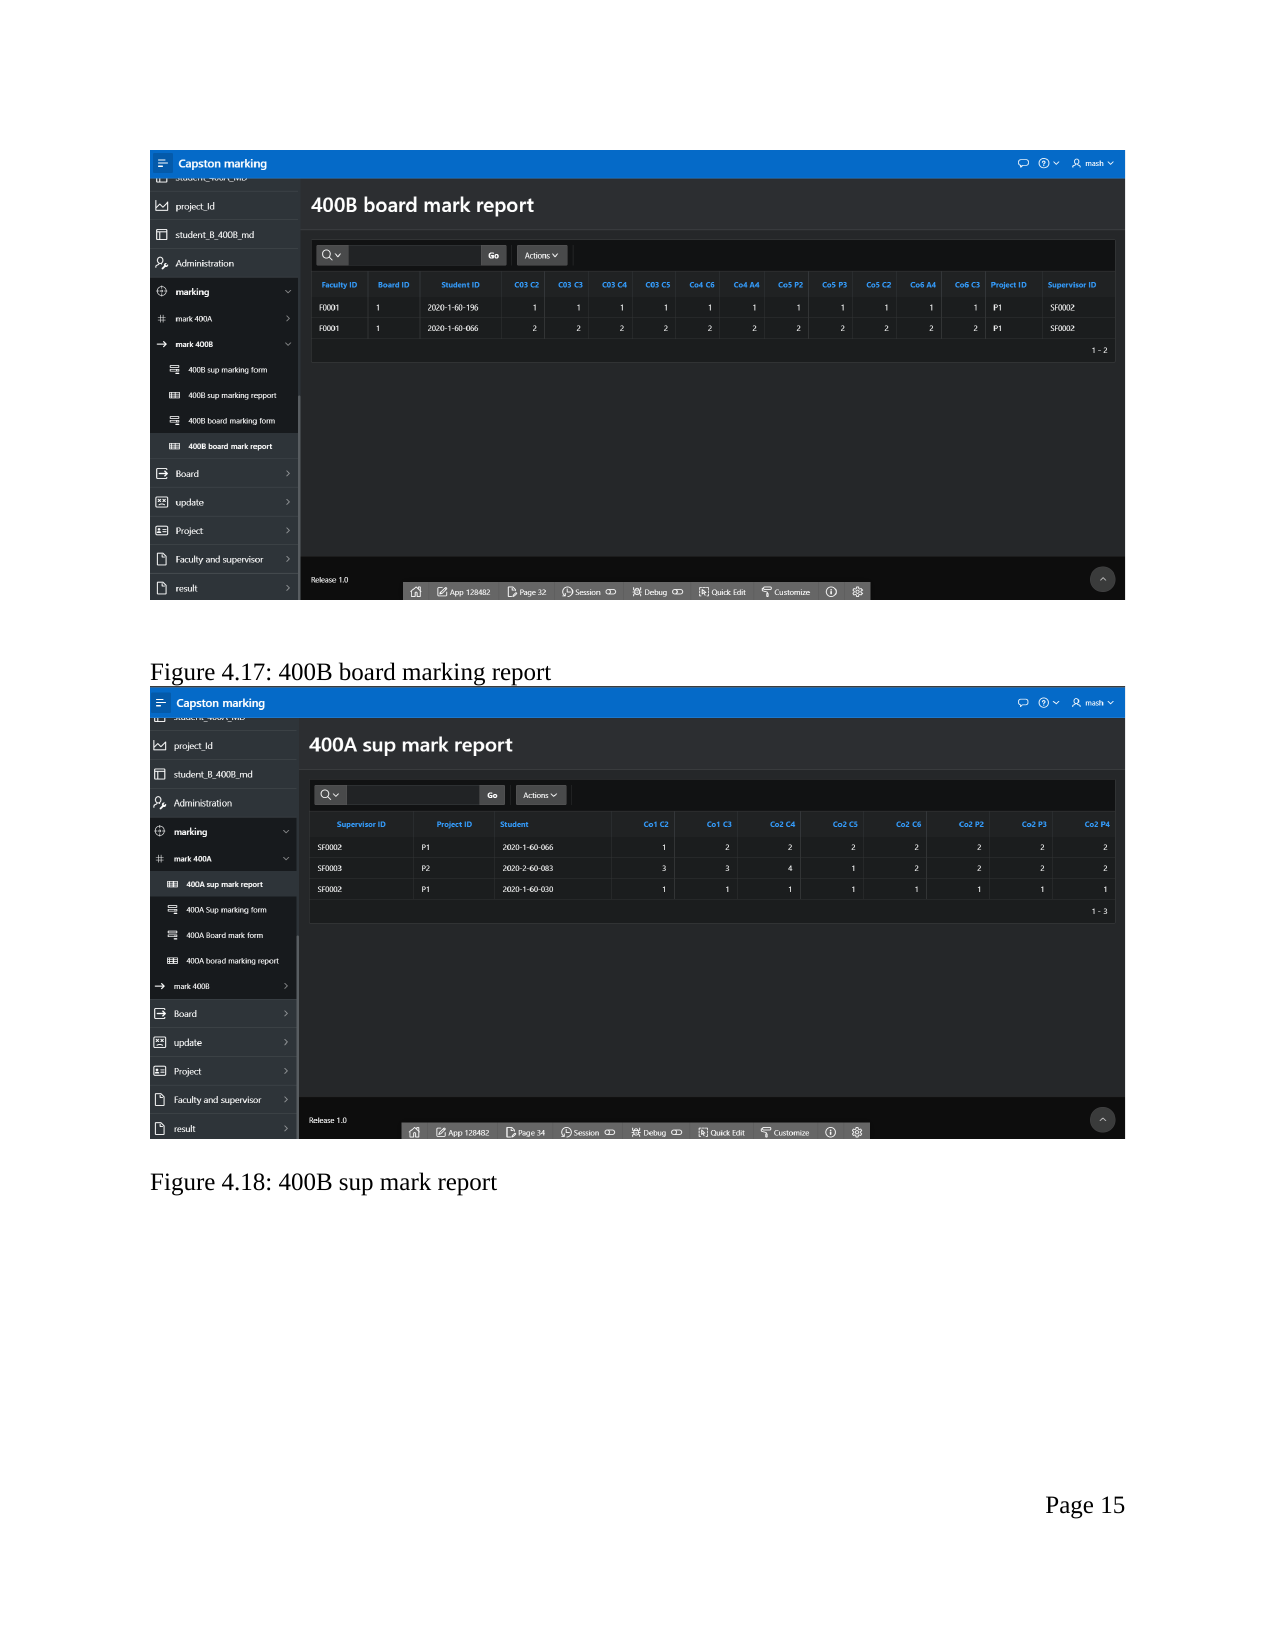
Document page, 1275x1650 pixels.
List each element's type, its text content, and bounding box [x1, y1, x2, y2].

text Figure 4.17: 400B board marking report [150, 657, 1125, 686]
text Figure 4.18: 400B sup mark report [150, 1167, 1125, 1196]
picture [150, 150, 1125, 600]
picture [150, 686, 1125, 1139]
